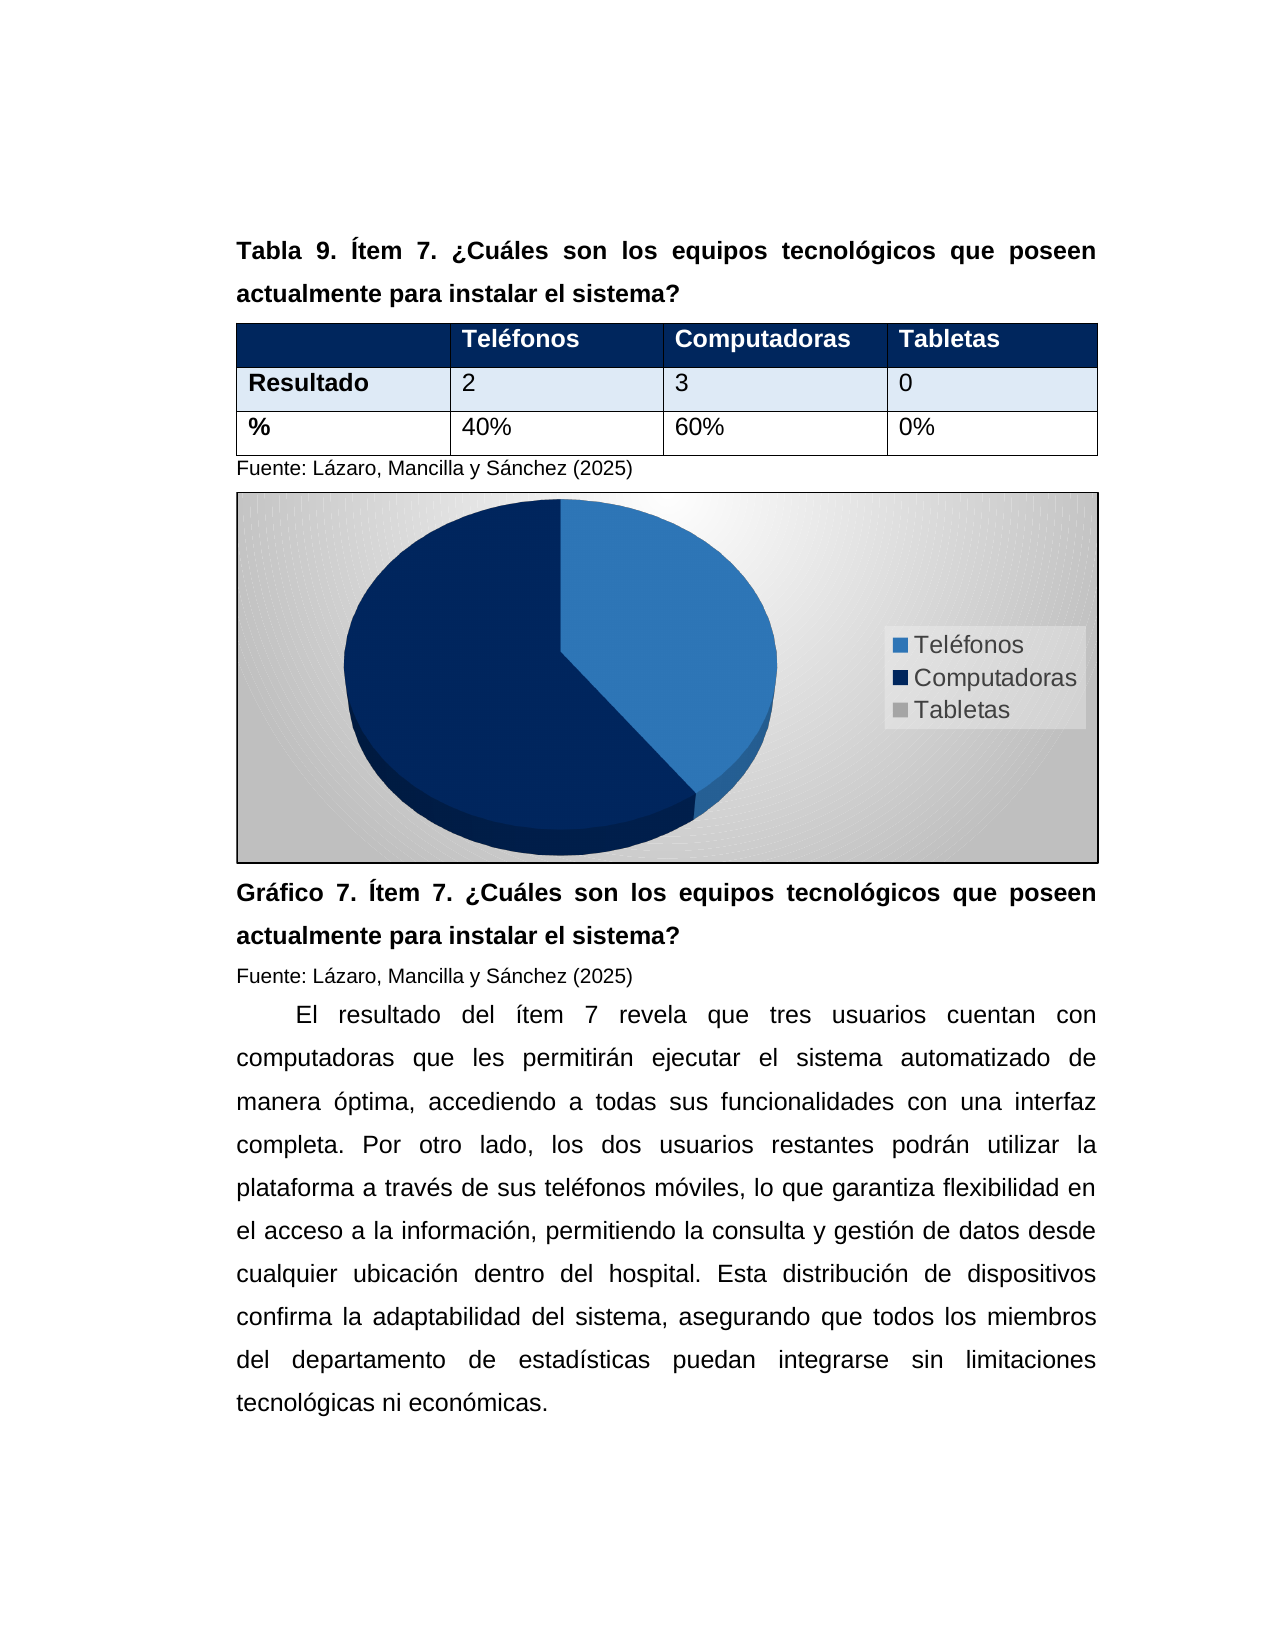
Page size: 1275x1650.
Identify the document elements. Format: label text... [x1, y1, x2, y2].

text Tabla 9. Ítem 7. ¿Cuáles son los equipos tecnológicos que poseen actualmente para instalar el sistema? [236, 236, 1098, 308]
table_header Tabletas [888, 324, 1097, 367]
table_cell 0 [888, 368, 1097, 411]
text El resultado del ítem 7 revela que tres usuarios cuentan con computadoras que les permitirán ejecutar el sistema automatizado de manera óptima, accediendo a todas sus funcionalidades con una interfaz completa. Por otro lado, los dos usuarios restantes podrán utilizar la plataforma a través de sus teléfonos móviles, lo que garantiza flexibilidad en el acceso a la información, permitiendo la consulta y gestión de datos desde cualquier ubicación dentro del hospital. Esta distribución de dispositivos confirma la adaptabilidad del sistema, asegurando que todos los miembros del departamento de estadísticas puedan integrarse sin limitaciones tecnológicas ni económicas. [236, 1000, 1098, 1417]
table_header Teléfonos [451, 324, 663, 367]
text Fuente: Lázaro, Mancilla y Sánchez (2025) [236, 456, 1098, 480]
table_cell 0% [888, 412, 1097, 455]
table_cell 60% [664, 412, 887, 455]
table_cell % [237, 412, 450, 455]
table_cell Resultado [237, 368, 450, 411]
table_cell 2 [451, 368, 663, 411]
text Fuente: Lázaro, Mancilla y Sánchez (2025) [236, 964, 1098, 988]
table_header [237, 324, 450, 367]
table_cell 40% [451, 412, 663, 455]
table_cell 3 [664, 368, 887, 411]
text Gráfico 7. Ítem 7. ¿Cuáles son los equipos tecnológicos que poseen actualmente para instalar el sistema? [236, 878, 1098, 950]
table_header Computadoras [664, 324, 887, 367]
